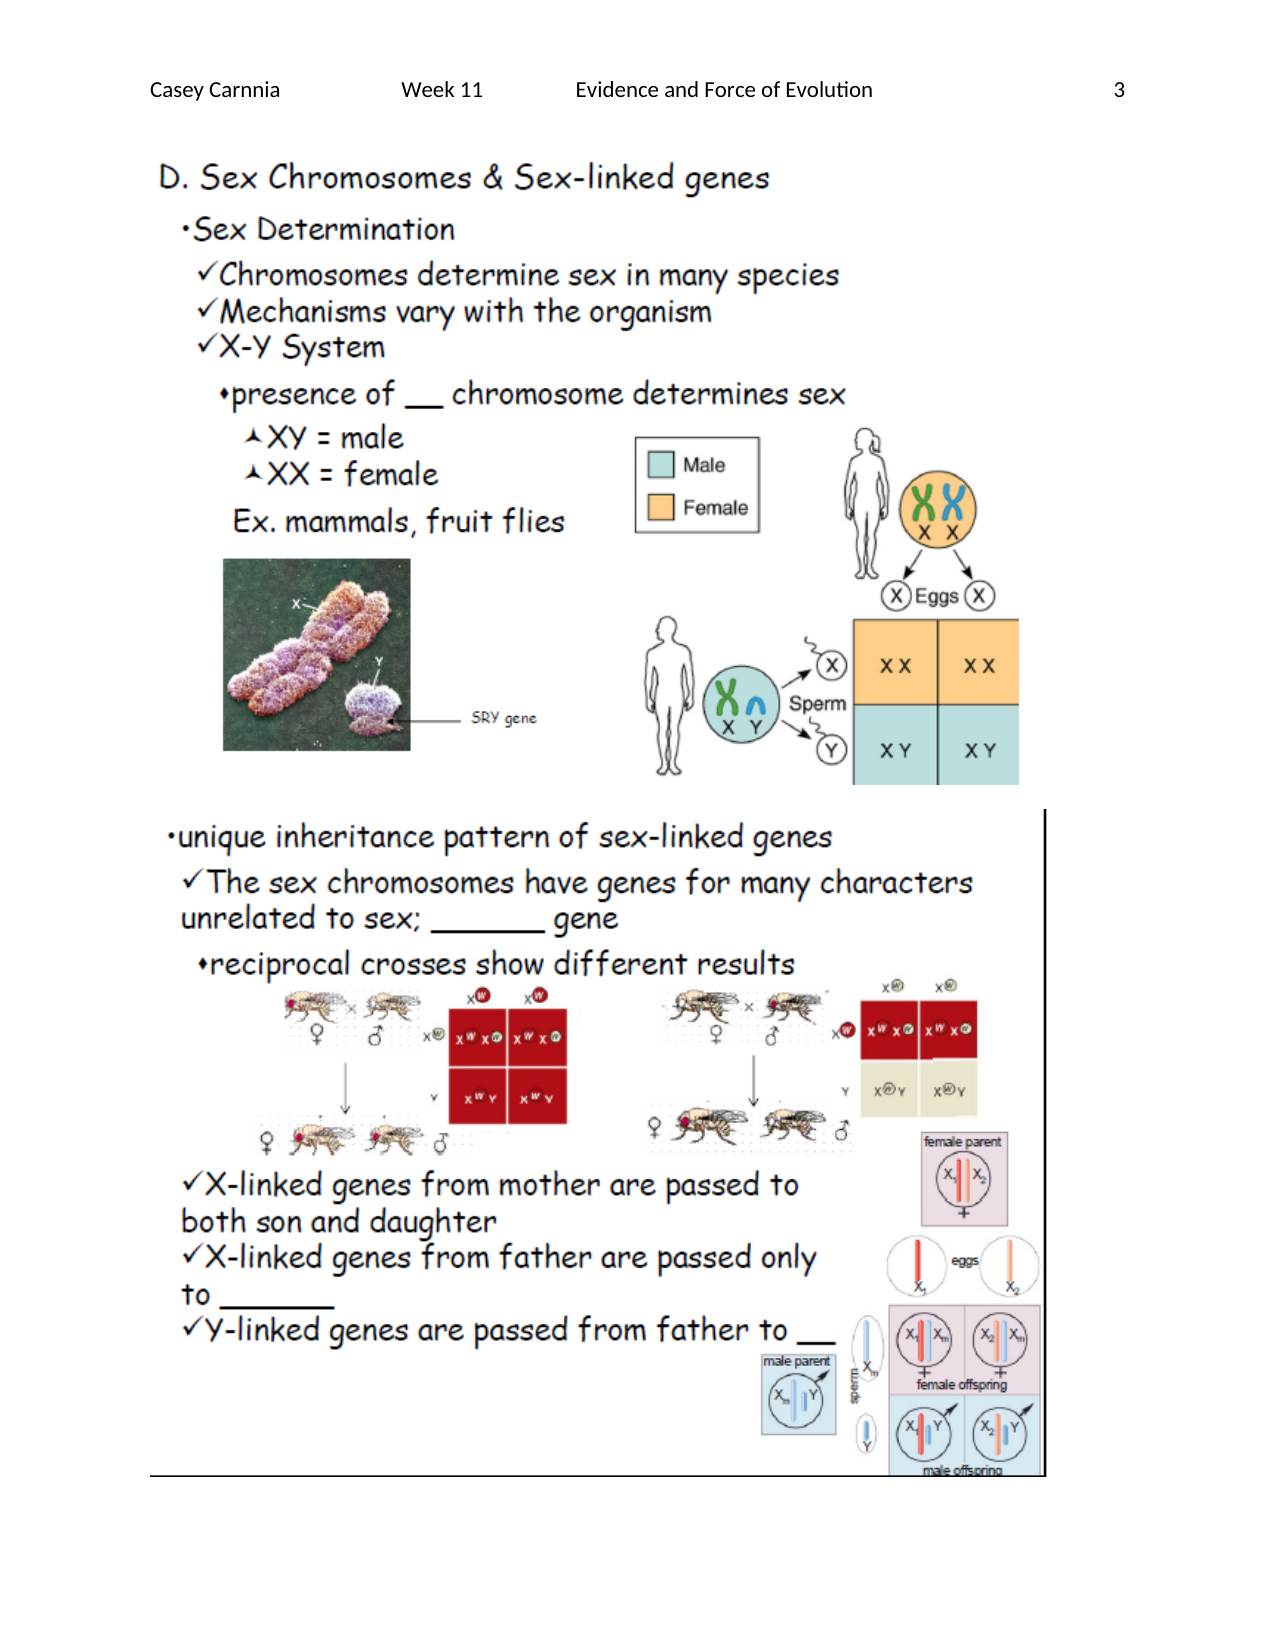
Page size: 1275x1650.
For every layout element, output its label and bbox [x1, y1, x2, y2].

picture [150, 150, 1019, 785]
picture [150, 809, 1047, 1477]
